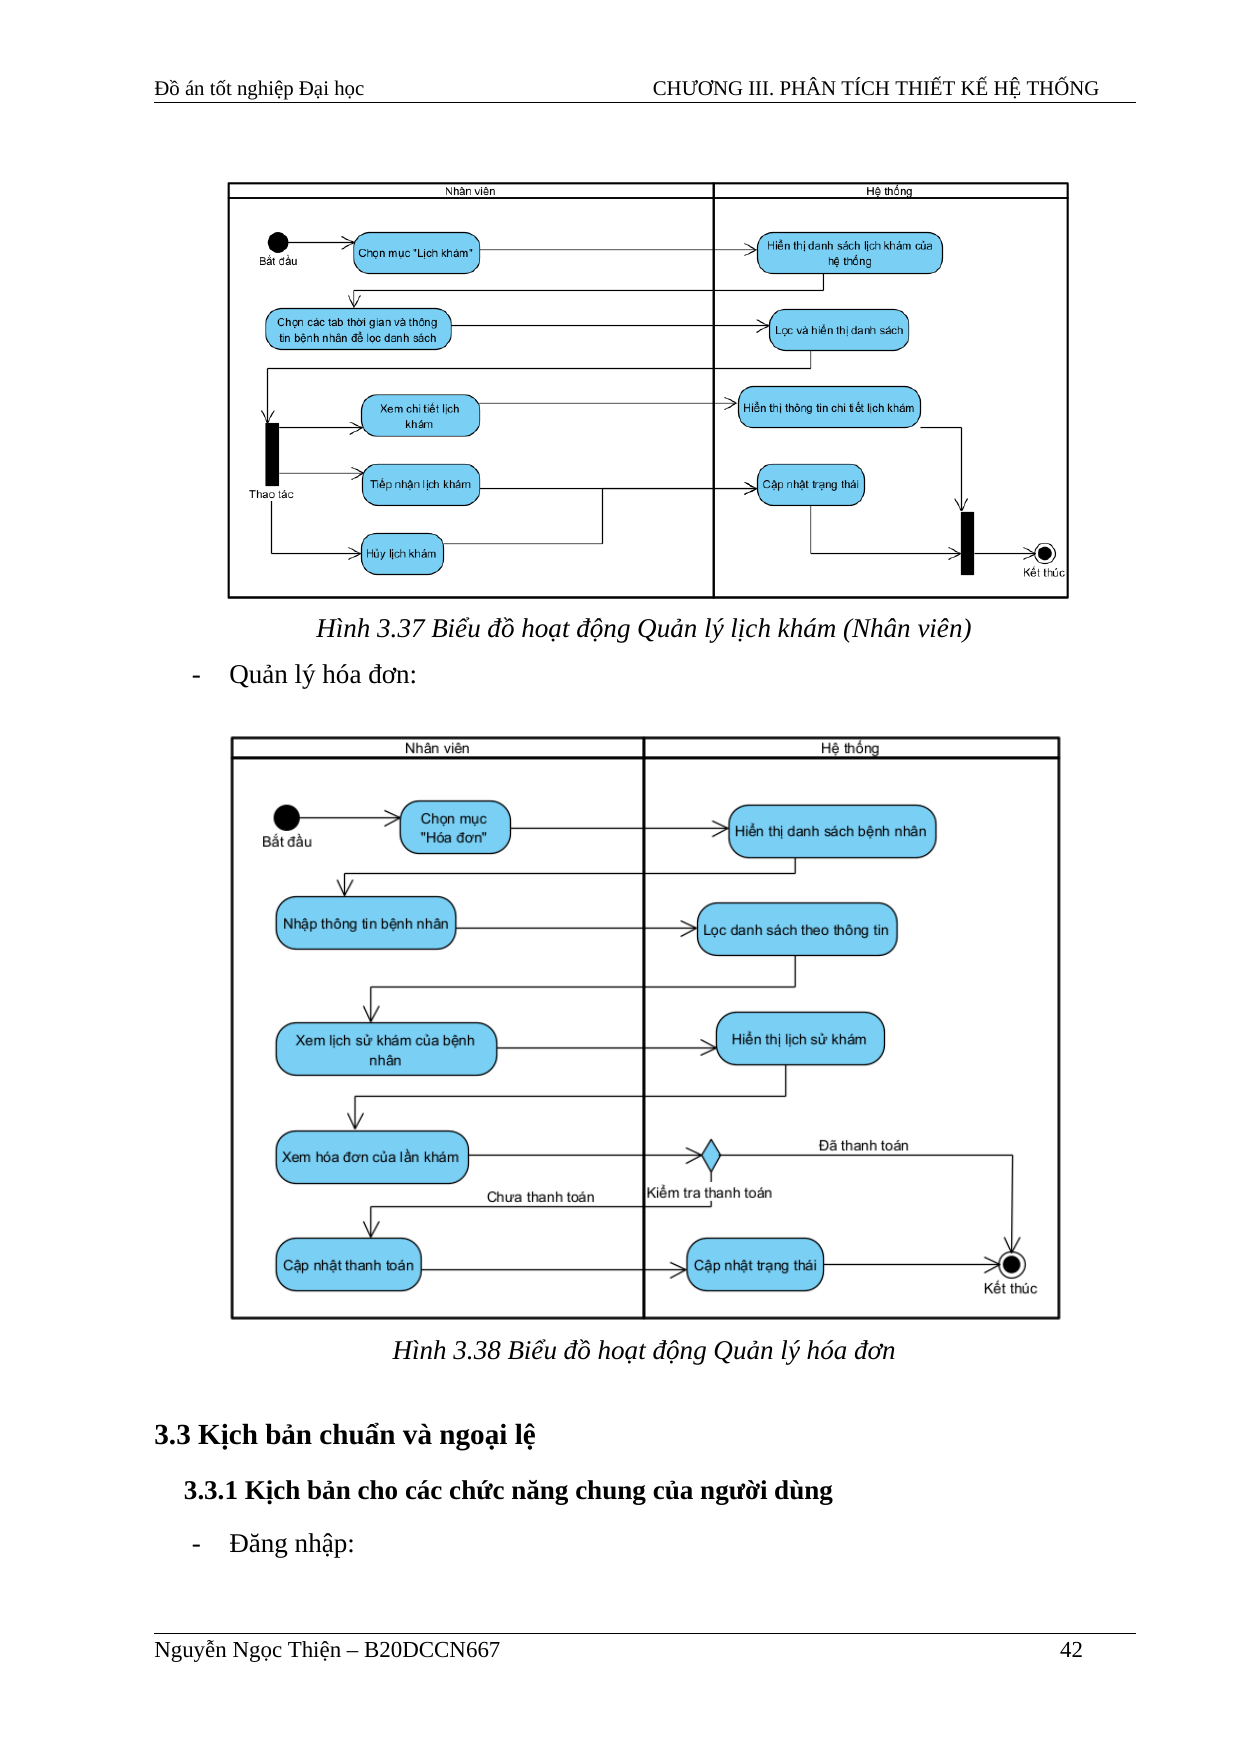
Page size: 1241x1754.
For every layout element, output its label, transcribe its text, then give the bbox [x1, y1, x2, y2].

picture [214, 161, 1076, 604]
subtitle Hình 3.37 Biểu đồ hoạt động Quản lý lịch khám (Nhân viên) [154, 612, 1136, 643]
subtitle 3.3.1 Kịch bản cho các chức năng chung của người dùng [184, 1474, 1136, 1505]
list Đăng nhập: [192, 1527, 1136, 1558]
subtitle Hình 3.38 Biểu đồ hoạt động Quản lý hóa đơn [154, 1334, 1136, 1365]
subtitle 3.3 Kịch bản chuẩn và ngoại lệ [154, 1417, 1136, 1451]
picture [219, 729, 1071, 1326]
list Quản lý hóa đơn: [192, 658, 1136, 689]
